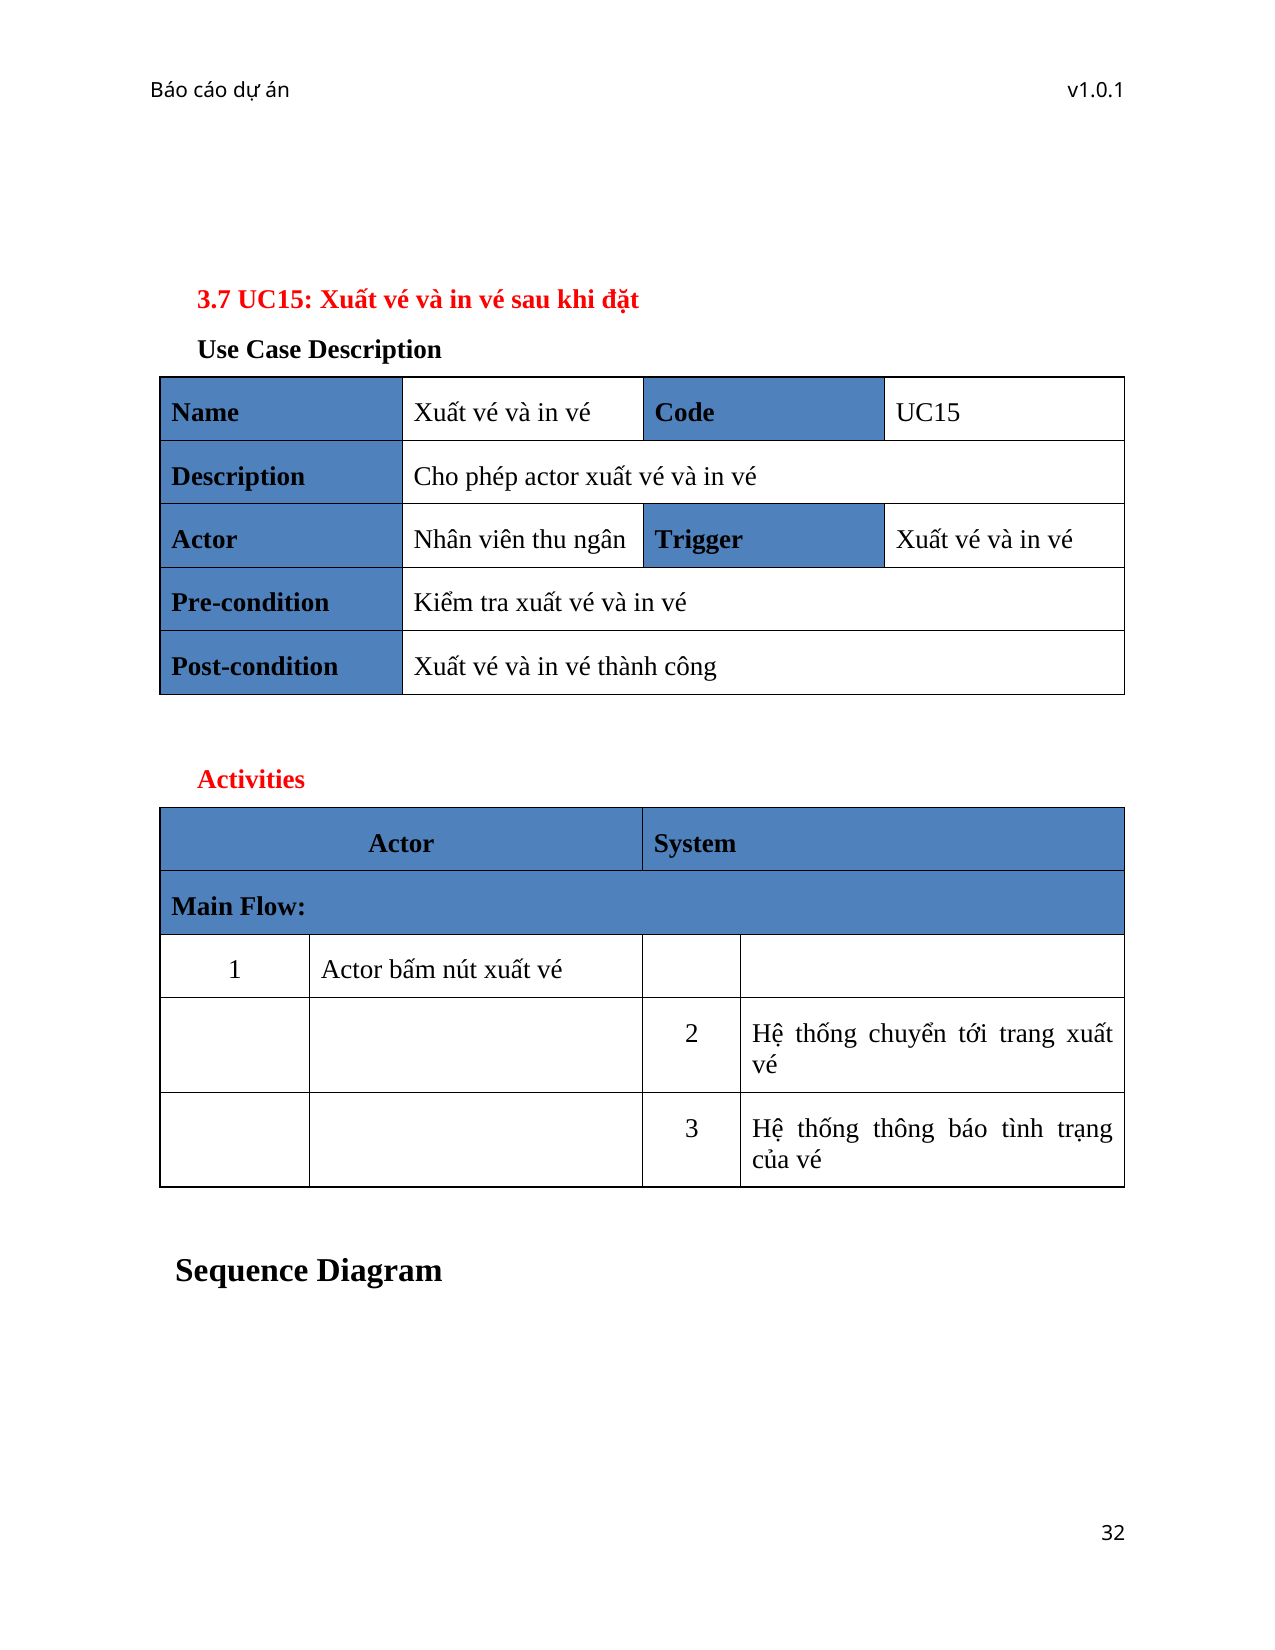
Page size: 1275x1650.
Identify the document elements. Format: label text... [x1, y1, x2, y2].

table_cell 3 [643, 1093, 740, 1186]
table_cell 2 [643, 998, 740, 1092]
table_cell Nhân viên thu ngân [403, 504, 643, 567]
table_cell [643, 935, 740, 997]
table_header UC15 [885, 378, 1124, 440]
table_cell [741, 935, 1124, 997]
table_cell Pre-condition [161, 568, 402, 630]
table_cell Description [161, 441, 402, 503]
table_header Name [161, 378, 402, 440]
table_cell Trigger [644, 504, 884, 567]
table_header Xuất vé và in vé [403, 378, 643, 440]
table_cell Post-condition [161, 631, 402, 694]
table_cell Main Flow: [161, 871, 1124, 934]
table_cell Kiểm tra xuất vé và in vé [403, 568, 1124, 630]
subtitle Activities [159, 763, 1125, 794]
table_cell [161, 998, 309, 1092]
subtitle Use Case Description [159, 333, 1125, 364]
table_cell Hệ thống thông báo tình trạng của vé [741, 1093, 1124, 1186]
table_cell Cho phép actor xuất vé và in vé [403, 441, 1124, 503]
table_cell 1 [161, 935, 309, 997]
table_cell Hệ thống chuyển tới trang xuất vé [741, 998, 1124, 1092]
table_cell [310, 998, 642, 1092]
table_cell Actor [161, 504, 402, 567]
table_cell [310, 1093, 642, 1186]
table_cell [161, 1093, 309, 1186]
subtitle 3.7 UC15: Xuất vé và in vé sau khi đặt [159, 283, 1125, 314]
table_cell Actor bấm nút xuất vé [310, 935, 642, 997]
table_cell Xuất vé và in vé [885, 504, 1124, 567]
table_header Code [644, 378, 884, 440]
table_header System [643, 808, 1124, 870]
table_header Actor [161, 808, 642, 870]
text Sequence Diagram [150, 1250, 1125, 1288]
table_cell Xuất vé và in vé thành công [403, 631, 1124, 694]
